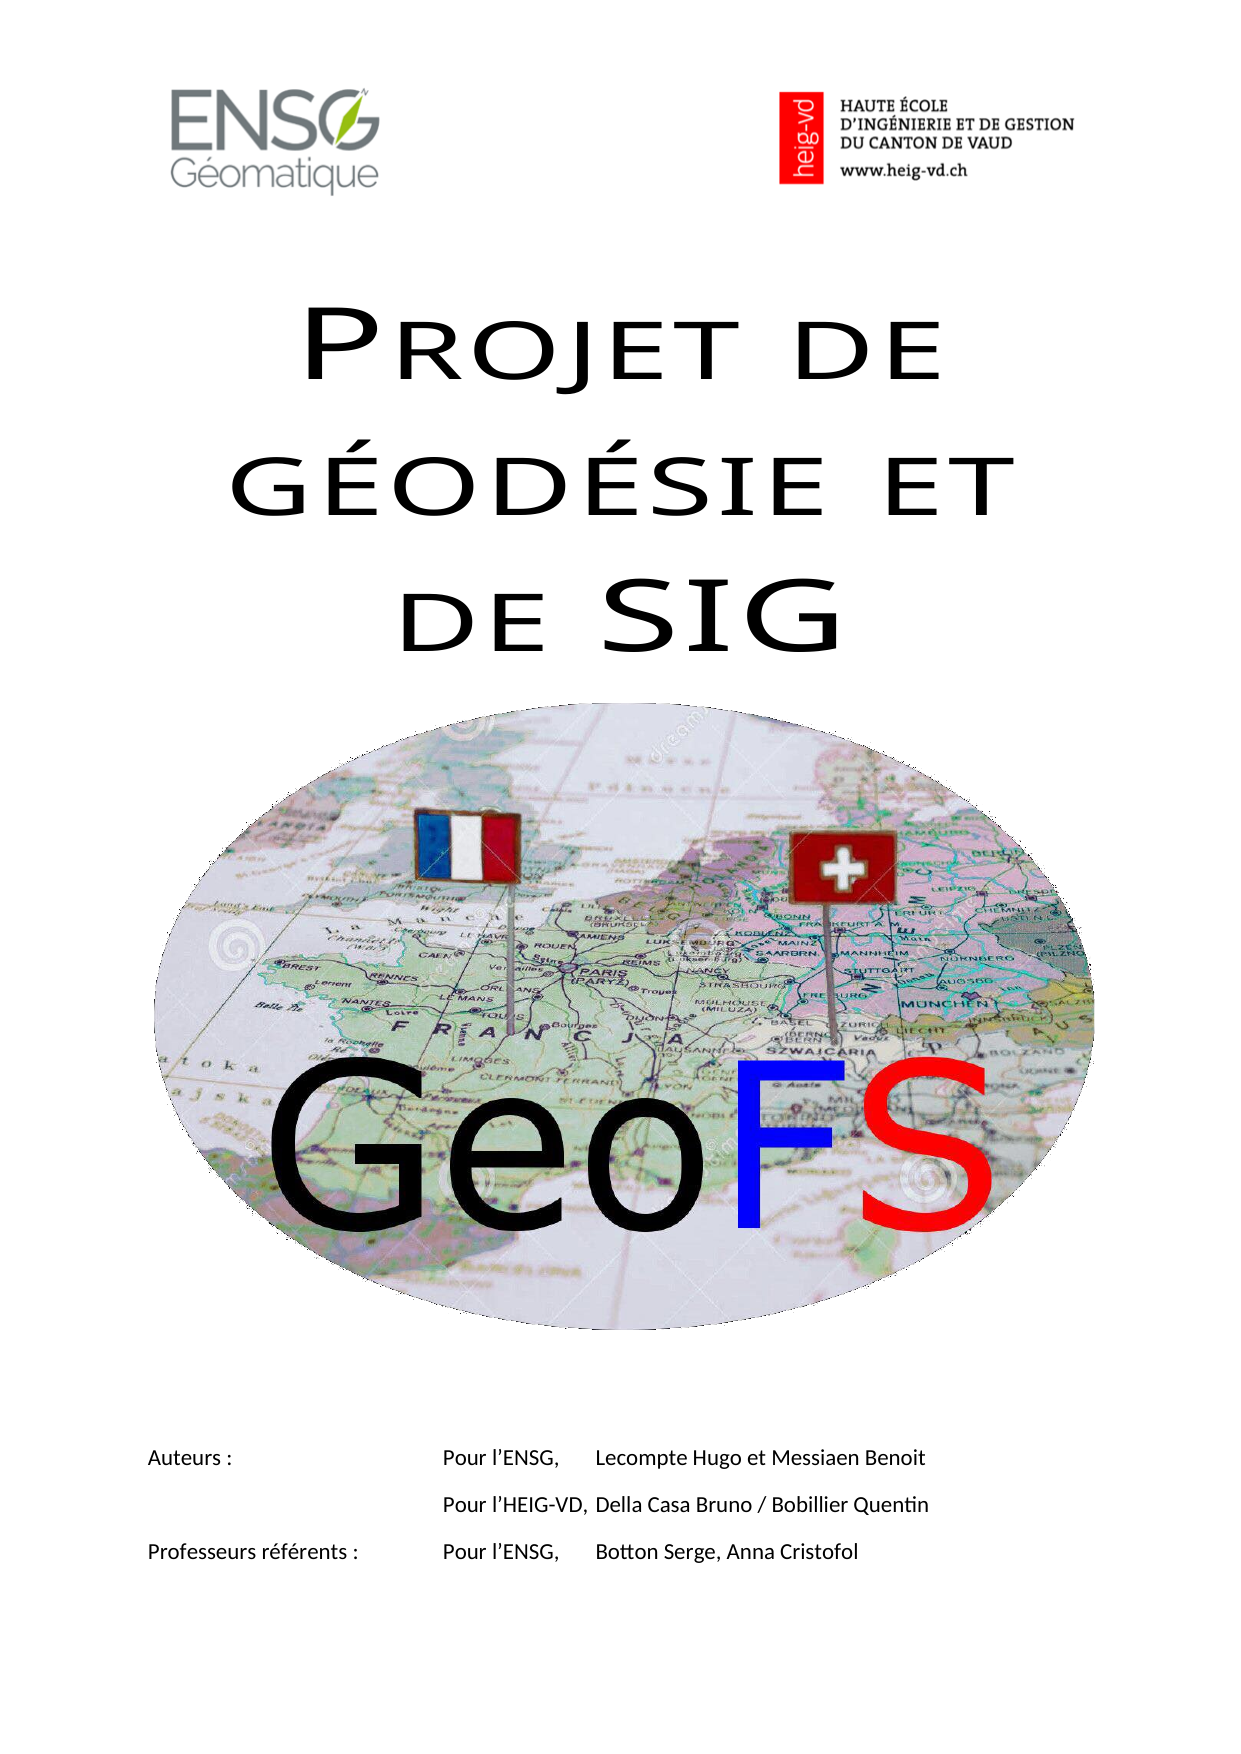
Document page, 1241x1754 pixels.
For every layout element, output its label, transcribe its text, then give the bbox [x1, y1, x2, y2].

picture [765, 73, 1088, 207]
picture [147, 72, 404, 207]
text Auteurs : Pour l’ENSG, Lecompte Hugo et Messiaen Benoit [148, 1443, 1093, 1472]
title Projet de géodésie et de SIG [148, 272, 1093, 681]
picture [147, 681, 1099, 1331]
text Professeurs référents : Pour l’ENSG, Botton Serge, Anna Cristofol [148, 1537, 1093, 1565]
text Pour l’HEIG-VD, Della Casa Bruno / Bobillier Quentin [369, 1490, 1093, 1518]
